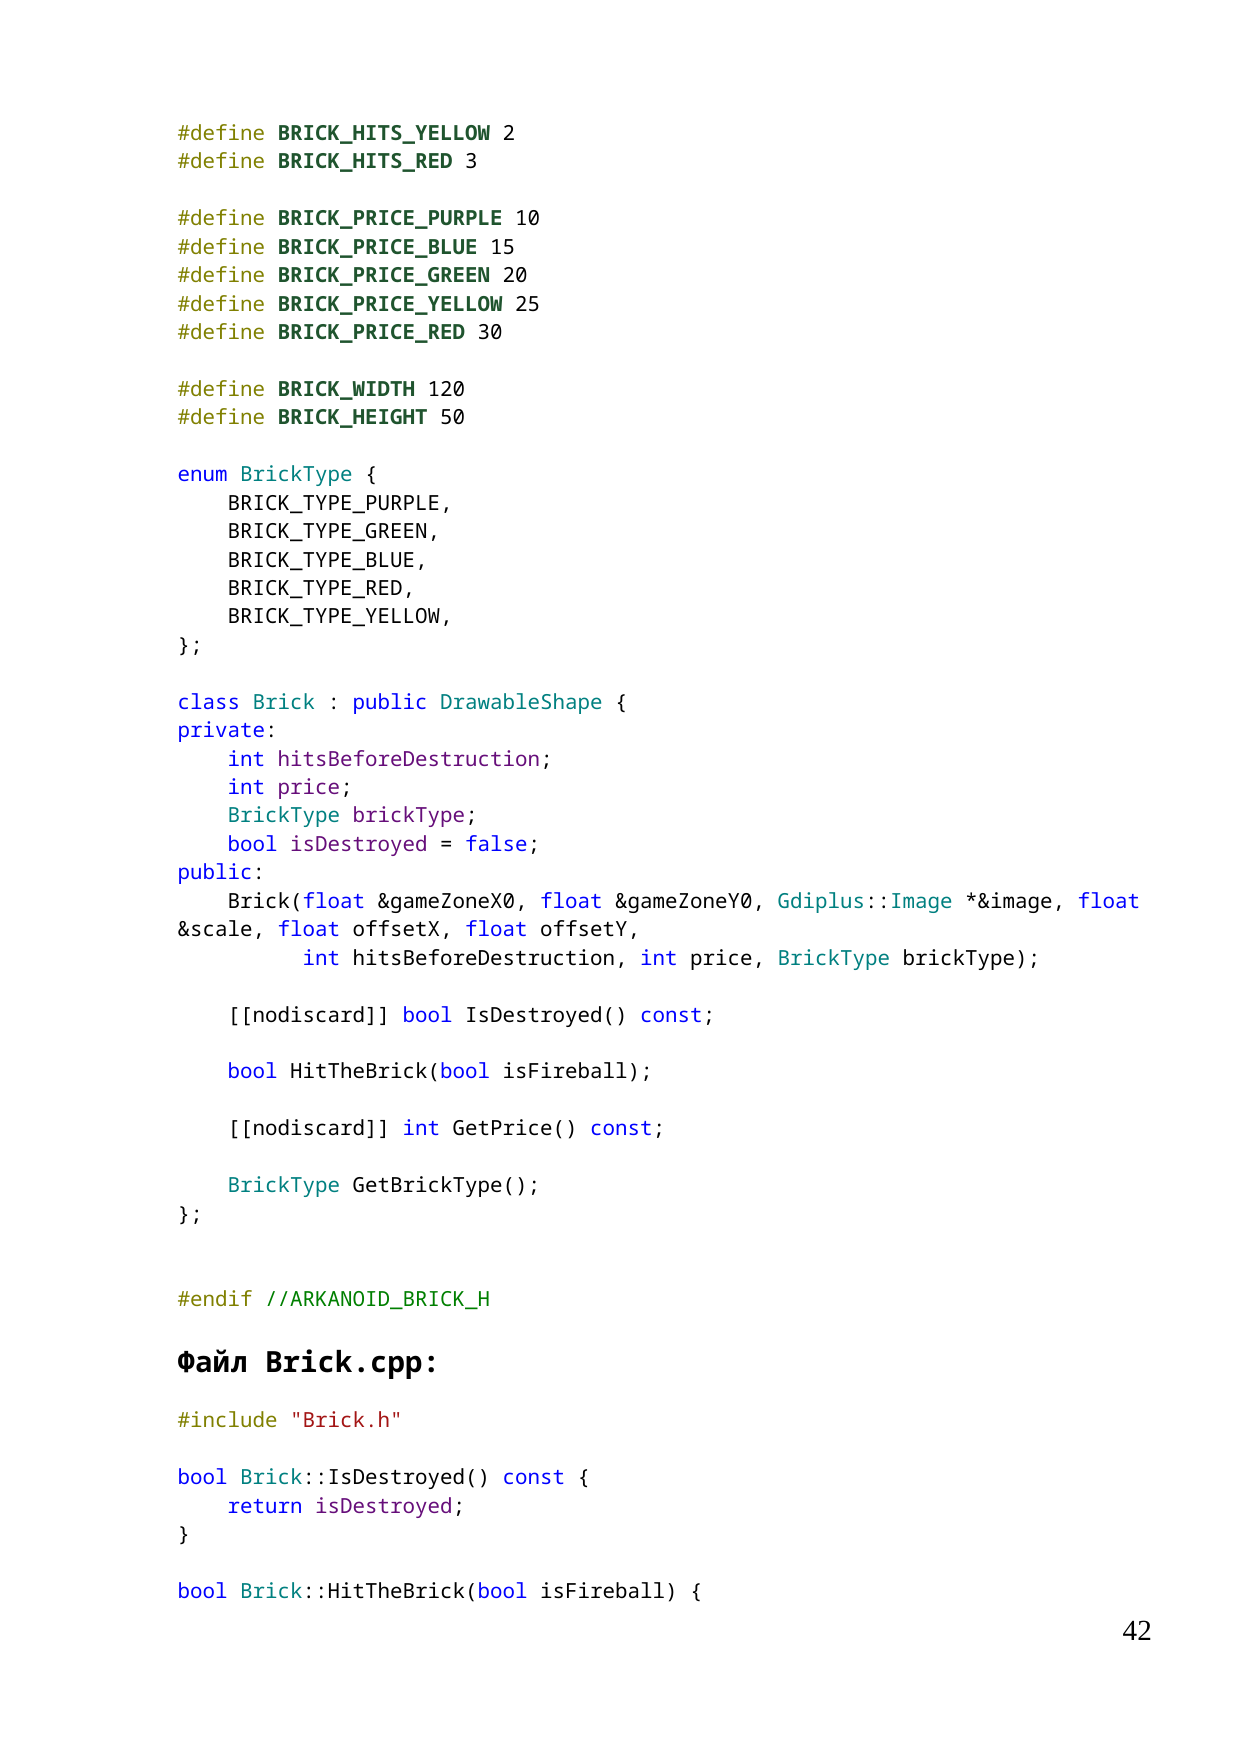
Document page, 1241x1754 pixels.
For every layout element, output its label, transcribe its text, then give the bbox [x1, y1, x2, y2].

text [177, 1406, 1152, 1605]
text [177, 118, 1152, 1312]
text Файл Brick.cpp: [177, 1341, 1152, 1381]
